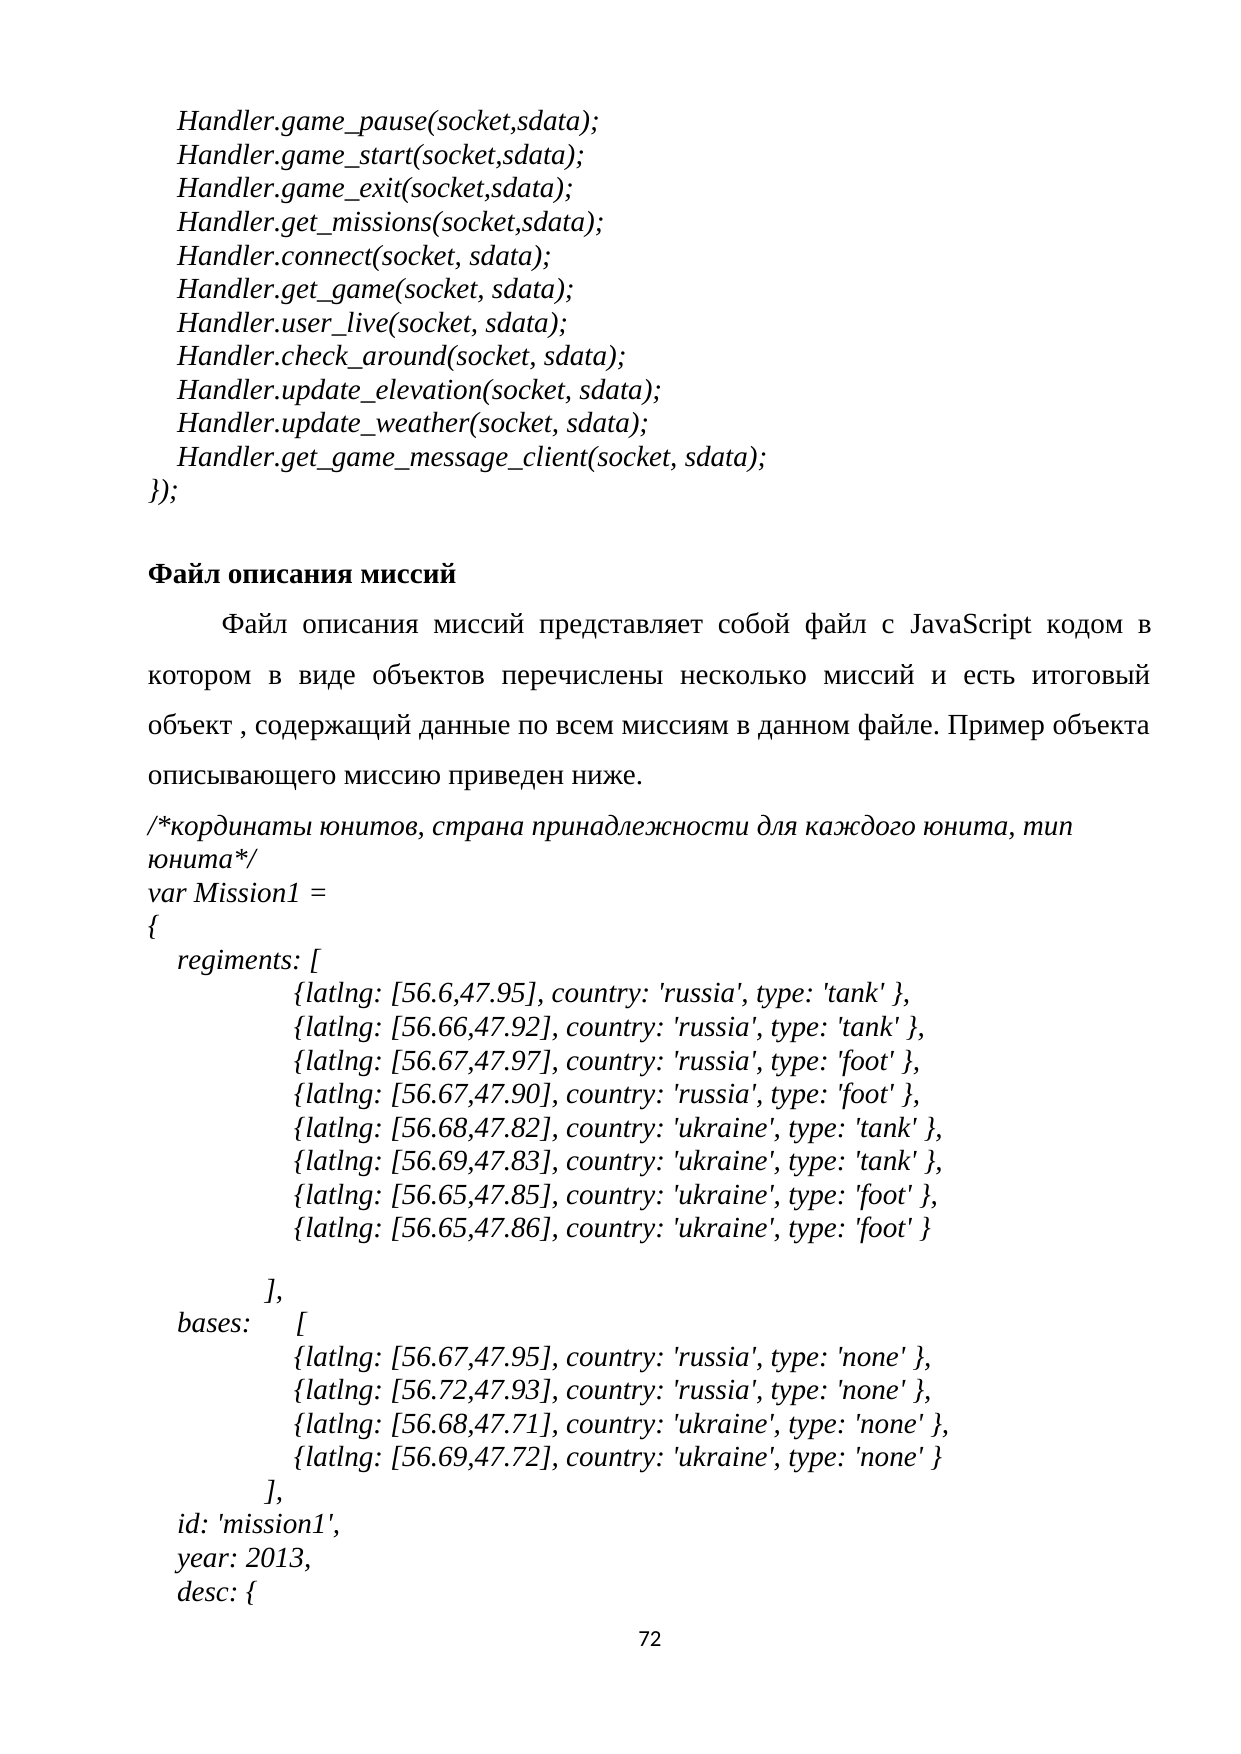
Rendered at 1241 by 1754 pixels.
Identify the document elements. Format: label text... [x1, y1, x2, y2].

text Handler.game_pause(socket,sdata); [148, 103, 1152, 137]
text year: 2013, [148, 1540, 1152, 1574]
text {latlng: [56.67,47.90], country: 'russia', type: 'foot' }, [148, 1076, 1152, 1110]
text {latlng: [56.68,47.82], country: 'ukraine', type: 'tank' }, [148, 1110, 1152, 1143]
text Handler.user_live(socket, sdata); [148, 305, 1152, 338]
text { [148, 908, 1152, 942]
text id: 'mission1', [148, 1507, 1152, 1540]
text {latlng: [56.6,47.95], country: 'russia', type: 'tank' }, [148, 976, 1152, 1009]
text Файл описания миссий представляет собой файл с JavaScript кодом в котором в виде объектов перечислены несколько миссий и есть итоговый объект , содержащий данные по всем миссиям в данном файле. Пример объекта описывающего миссию приведен ниже. [148, 607, 1152, 791]
text var Mission1 = [148, 875, 1152, 908]
text {latlng: [56.66,47.92], country: 'russia', type: 'tank' }, [148, 1009, 1152, 1043]
text Handler.game_exit(socket,sdata); [148, 171, 1152, 204]
text {latlng: [56.72,47.93], country: 'russia', type: 'none' }, [148, 1372, 1152, 1406]
text {latlng: [56.67,47.97], country: 'russia', type: 'foot' }, [148, 1043, 1152, 1076]
text ], [148, 1272, 1152, 1305]
text {latlng: [56.69,47.72], country: 'ukraine', type: 'none' } [148, 1439, 1152, 1473]
text Handler.update_weather(socket, sdata); [148, 405, 1152, 439]
text bases: [ [148, 1305, 1152, 1339]
text Handler.update_elevation(socket, sdata); [148, 372, 1152, 405]
text Файл описания миссий [148, 556, 1152, 590]
text /*кординаты юнитов, страна принадлежности для каждого юнита, тип юнита*/ [148, 808, 1152, 875]
text Handler.check_around(socket, sdata); [148, 338, 1152, 372]
text Handler.get_game_message_client(socket, sdata); [148, 439, 1152, 472]
text Handler.get_game(socket, sdata); [148, 271, 1152, 305]
text {latlng: [56.65,47.85], country: 'ukraine', type: 'foot' }, [148, 1177, 1152, 1210]
text }); [148, 472, 1152, 506]
text {latlng: [56.67,47.95], country: 'russia', type: 'none' }, [148, 1339, 1152, 1372]
text desc: { [148, 1574, 1152, 1607]
text {latlng: [56.68,47.71], country: 'ukraine', type: 'none' }, [148, 1406, 1152, 1439]
text {latlng: [56.65,47.86], country: 'ukraine', type: 'foot' } [148, 1210, 1152, 1244]
text Handler.game_start(socket,sdata); [148, 137, 1152, 171]
text regiments: [ [148, 942, 1152, 976]
text Handler.get_missions(socket,sdata); [148, 204, 1152, 238]
text ], [148, 1473, 1152, 1507]
text Handler.connect(socket, sdata); [148, 238, 1152, 271]
text {latlng: [56.69,47.83], country: 'ukraine', type: 'tank' }, [148, 1143, 1152, 1177]
